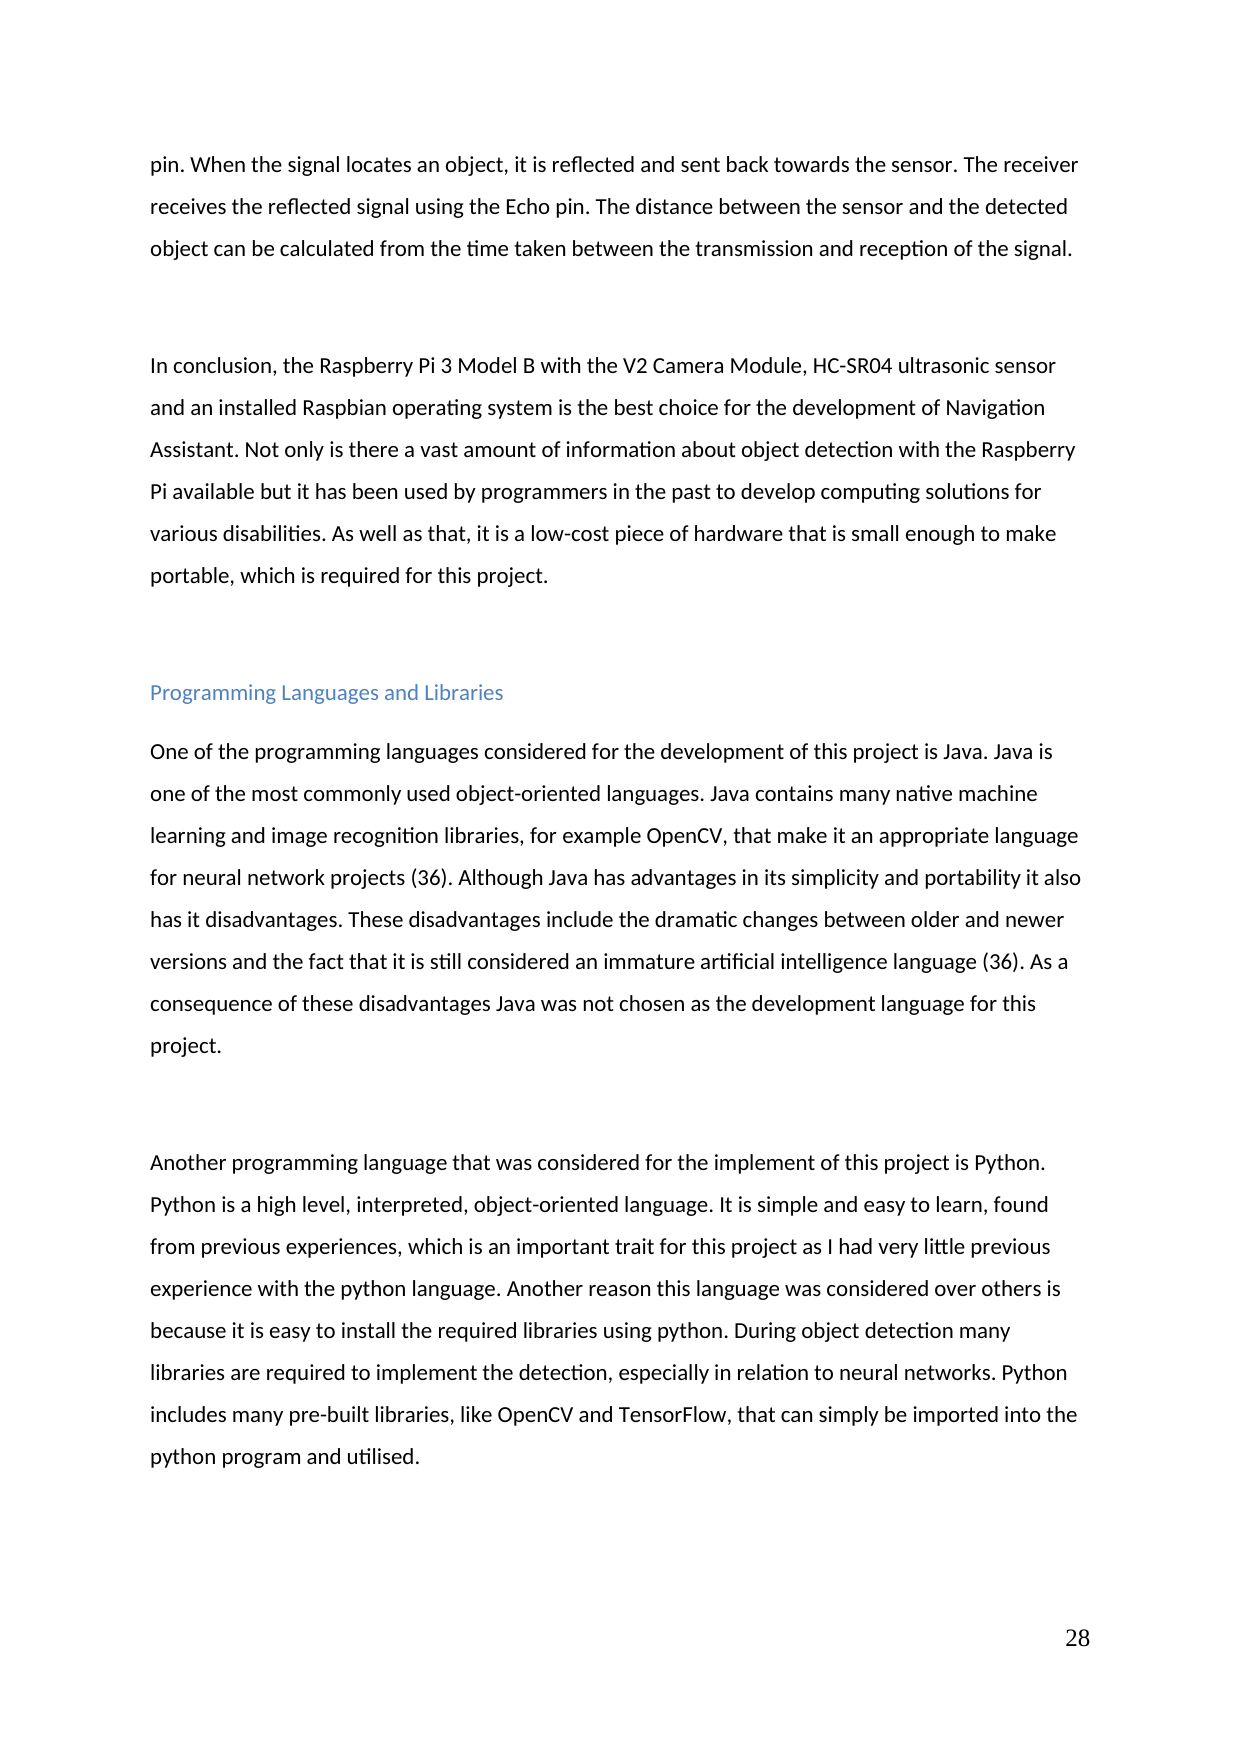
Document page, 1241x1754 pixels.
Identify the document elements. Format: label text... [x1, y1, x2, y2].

text Programming Languages and Libraries [150, 678, 1090, 706]
text In conclusion, the Raspberry Pi 3 Model B with the V2 Camera Module, HC-SR04 ultrasonic sensor and an installed Raspbian operating system is the best choice for the development of Navigation Assistant. Not only is there a vast amount of information about object detection with the Raspberry Pi available but it has been used by programmers in the past to develop computing solutions for various disabilities. As well as that, it is a low-cost piece of hardware that is small enough to make portable, which is required for this project. [150, 351, 1090, 589]
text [150, 150, 1090, 262]
text One of the programming languages considered for the development of this project is Java. Java is one of the most commonly used object-oriented languages. Java contains many native machine learning and image recognition libraries, for example OpenCV, that make it an appropriate language for neural network projects (36). Although Java has advantages in its simplicity and portability it also has it disadvantages. These disadvantages include the dramatic changes between older and newer versions and the fact that it is still considered an immature artificial intelligence language (36). As a consequence of these disadvantages Java was not chosen as the development language for this project. [150, 737, 1090, 1059]
text Another programming language that was considered for the implement of this project is Python. Python is a high level, interpreted, object-oriented language. It is simple and easy to learn, found from previous experiences, which is an important trait for this project as I had very little previous experience with the python language. Another reason this language was considered over others is because it is easy to install the required libraries using python. During object detection many libraries are required to implement the detection, especially in relation to neural networks. Python includes many pre-built libraries, like OpenCV and TensorFlow, that can simply be imported into the python program and utilised. [150, 1148, 1090, 1470]
